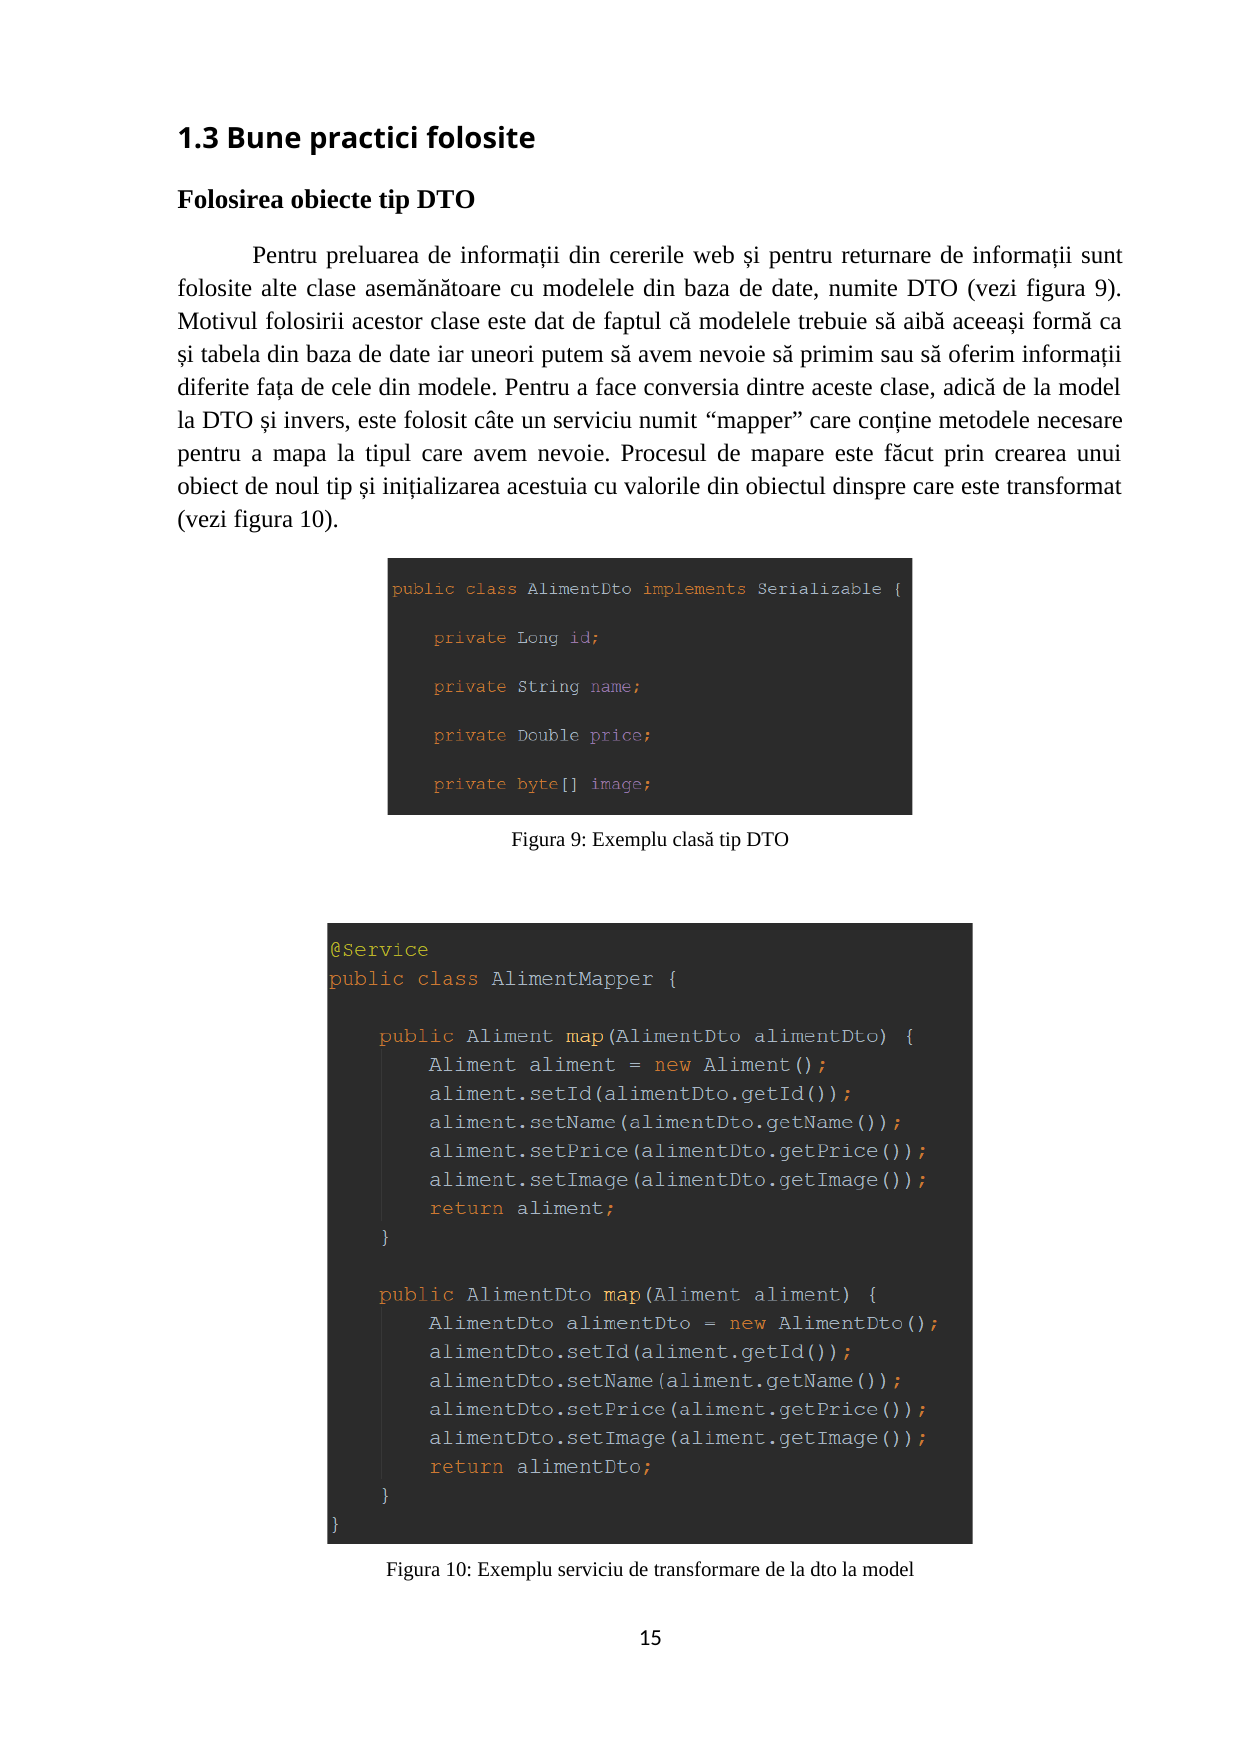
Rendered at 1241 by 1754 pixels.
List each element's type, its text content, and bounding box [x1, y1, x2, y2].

text Pentru preluarea de informații din cererile web și pentru returnare de informații sunt folosite alte clase asemănătoare cu modelele din baza de date, numite DTO (vezi figura 9). Motivul folosirii acestor clase este dat de faptul că modelele trebuie să aibă aceeași formă ca și tabela din baza de date iar uneori putem să avem nevoie să primim sau să oferim informații diferite fața de cele din modele. Pentru a face conversia dintre aceste clase, adică de la model la DTO și invers, este folosit câte un serviciu numit “mapper” care conține metodele necesare pentru a mapa la tipul care avem nevoie. Procesul de mapare este făcut prin crearea unui obiect de noul tip și inițializarea acestuia cu valorile din obiectul dinspre care este transformat (vezi figura 10). [177, 240, 1123, 533]
text Figura 10: Exemplu serviciu de transformare de la dto la model [177, 1556, 1123, 1581]
picture [327, 923, 973, 1544]
picture [387, 558, 913, 815]
text 1.3 Bune practici folosite [177, 117, 1123, 157]
text Figura 9: Exemplu clasă tip DTO [177, 827, 1123, 851]
text Folosirea obiecte tip DTO [177, 183, 1123, 214]
